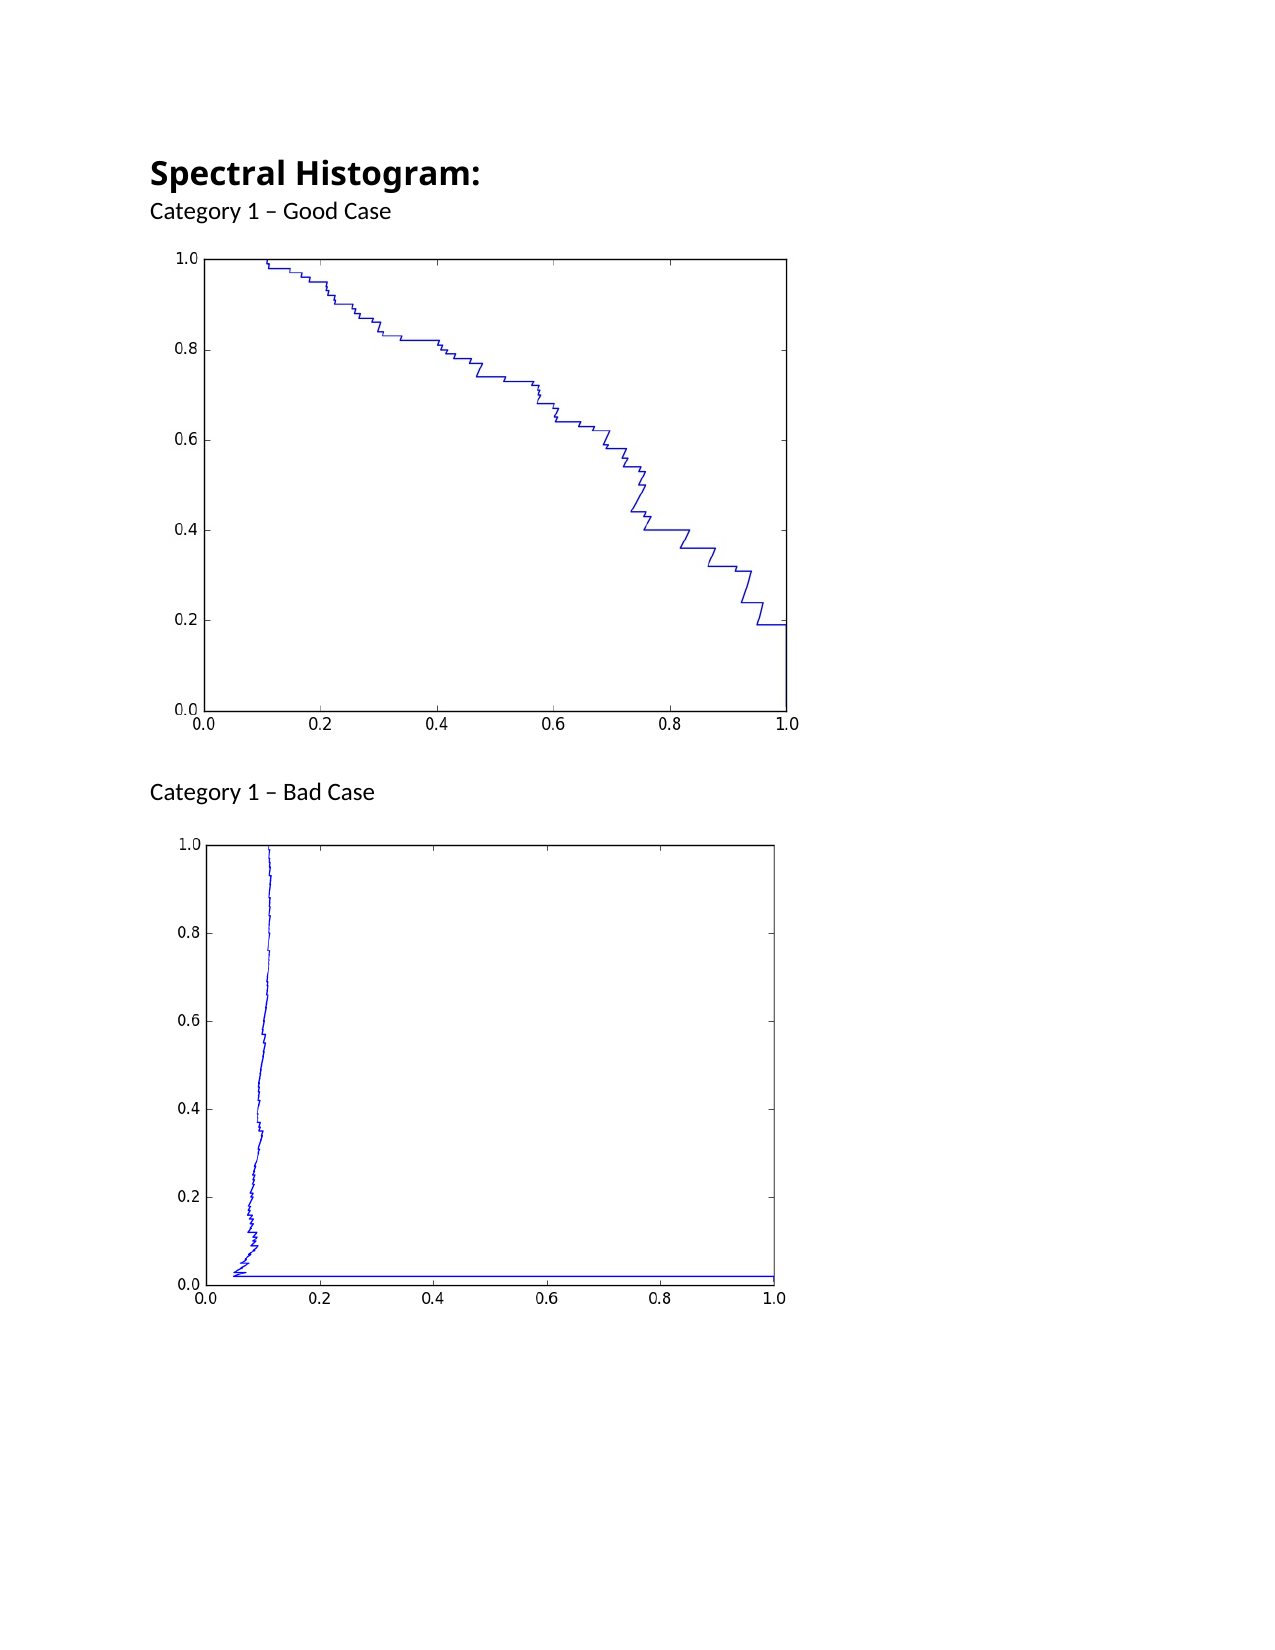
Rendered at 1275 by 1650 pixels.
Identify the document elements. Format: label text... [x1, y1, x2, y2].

text Category 1 – Good Case [150, 195, 1125, 226]
picture [150, 226, 817, 746]
picture [150, 807, 807, 1329]
text Category 1 – Bad Case [150, 776, 1125, 807]
subtitle Spectral Histogram: [150, 150, 1125, 195]
